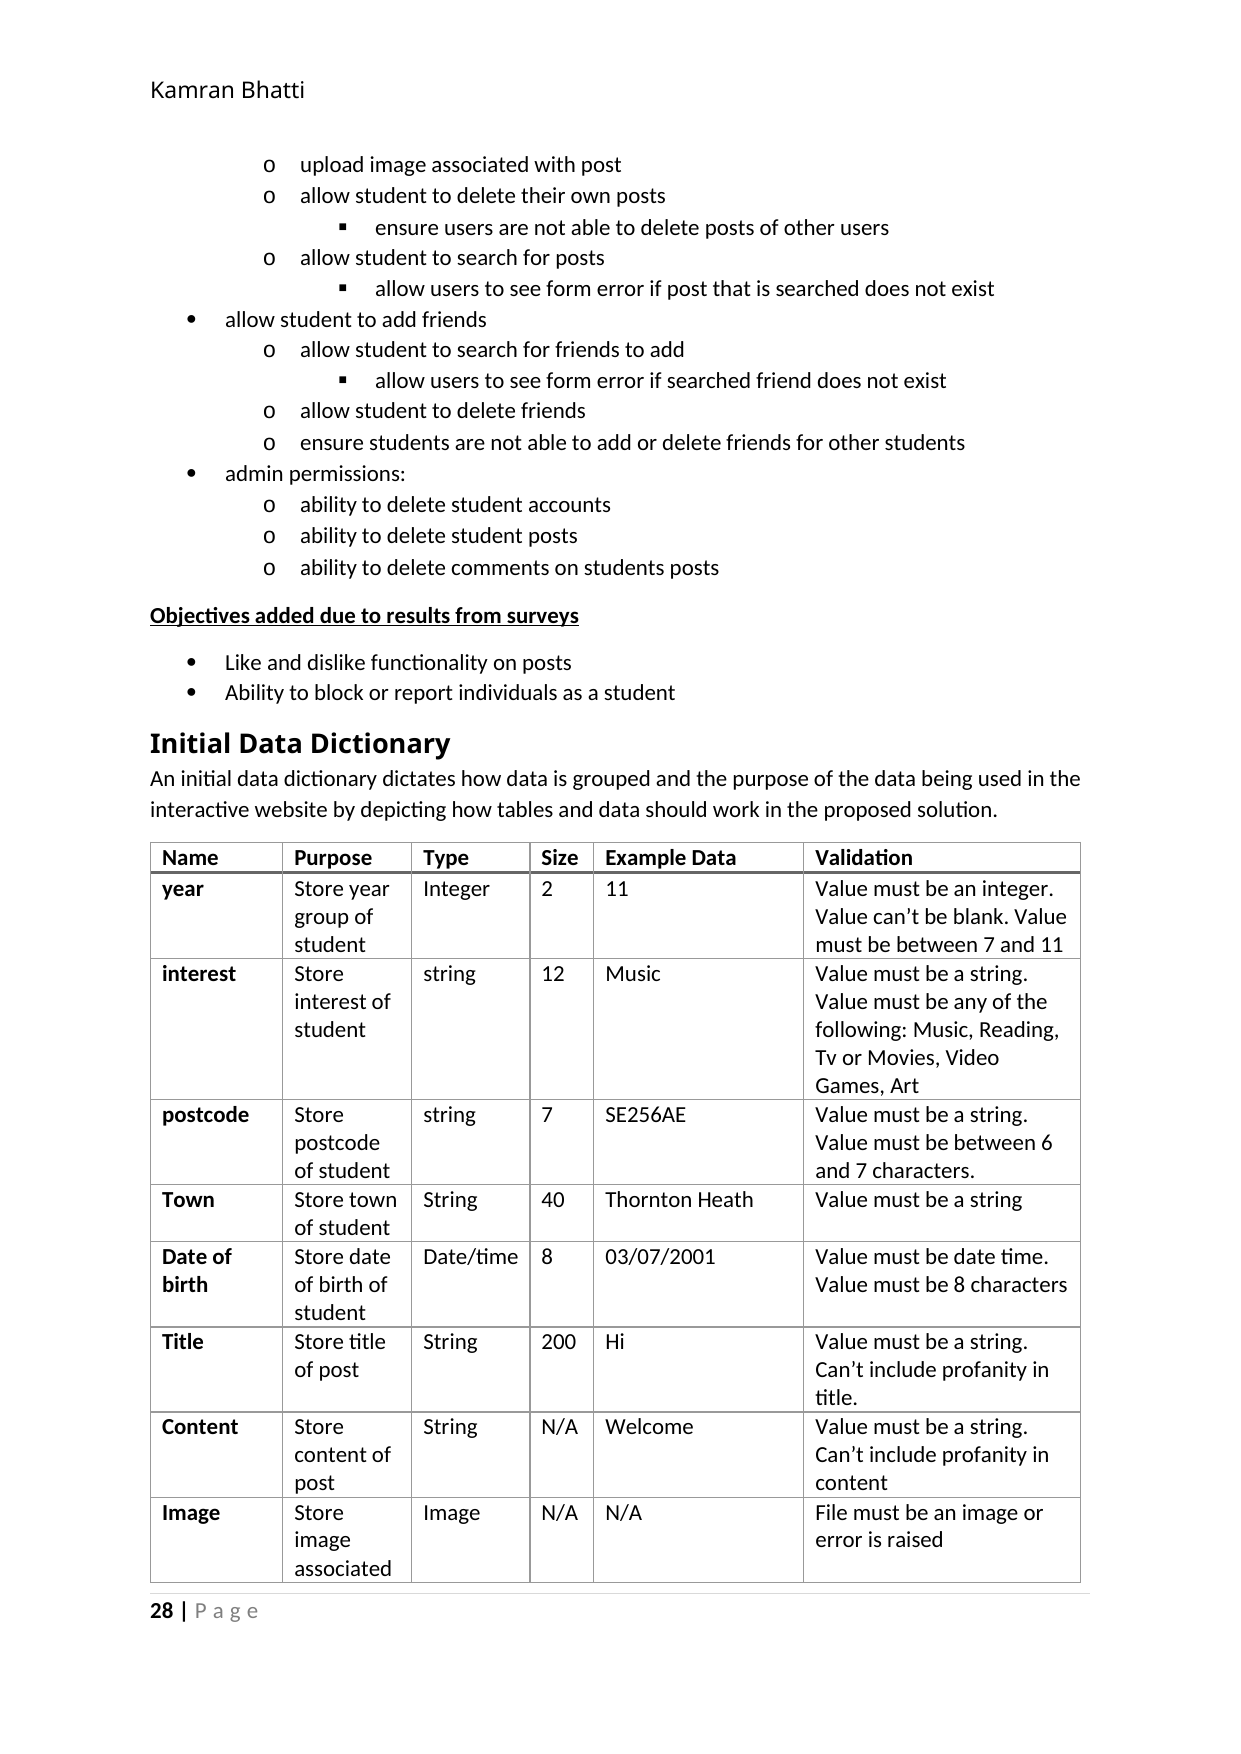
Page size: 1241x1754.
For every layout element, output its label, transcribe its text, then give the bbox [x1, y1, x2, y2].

table_cell Value must be a string. Can’t include profanity in content [804, 1413, 1080, 1497]
table_cell Hi [594, 1328, 803, 1411]
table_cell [804, 1498, 1080, 1582]
table_cell Value must be a string. Value must be between 6 and 7 characters. [804, 1100, 1080, 1184]
table_cell Town [151, 1185, 282, 1241]
table_cell String [412, 1185, 529, 1241]
table_cell Value must be date time. Value must be 8 characters [804, 1242, 1080, 1326]
list ability to delete student accounts [262, 490, 1090, 519]
table_cell String [412, 1413, 529, 1497]
table_cell Value must be a string. Value must be any of the following: Music, Reading, Tv or Movies, Video Games, Art [804, 959, 1080, 1099]
table_cell Date/time [412, 1242, 529, 1326]
list allow student to search for friends to add [262, 335, 1090, 364]
list allow student to delete their own posts [262, 181, 1090, 211]
table_cell Value must be an integer. Value can’t be blank. Value must be between 7 and 11 [804, 874, 1080, 958]
table_cell Content [151, 1413, 282, 1497]
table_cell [283, 1498, 411, 1582]
table_cell Title [151, 1328, 282, 1411]
table_cell N/A [531, 1498, 593, 1582]
table_cell Date of birth [151, 1242, 282, 1326]
table_header Example Data [594, 843, 803, 871]
list ensure students are not able to add or delete friends for other students [262, 428, 1090, 457]
text An initial data dictionary dictates how data is grouped and the purpose of the data being used in the interactive website by depicting how tables and data should work in the proposed solution. [150, 764, 1090, 823]
text Objectives added due to results from surveys [150, 601, 1090, 629]
table_header Name [151, 843, 282, 871]
table_cell 40 [531, 1185, 593, 1241]
table_cell Value must be a string [804, 1185, 1080, 1241]
table_cell Value must be a string. Can’t include profanity in title. [804, 1328, 1080, 1411]
list Like and dislike functionality on posts [187, 648, 1090, 676]
table_cell 7 [531, 1100, 593, 1184]
list ability to delete student posts [262, 521, 1090, 550]
table_cell interest [151, 959, 282, 1099]
table_cell year [151, 874, 282, 958]
table_cell Welcome [594, 1413, 803, 1497]
table_header Validation [804, 843, 1080, 871]
list ability to delete comments on students posts [262, 553, 1090, 582]
table_cell 200 [531, 1328, 593, 1411]
subtitle Initial Data Dictionary [150, 725, 1090, 762]
table_cell Integer [412, 874, 529, 958]
list allow users to see form error if post that is searched does not exist [337, 274, 1090, 303]
list allow student to search for posts [262, 243, 1090, 272]
table_cell 11 [594, 874, 803, 958]
table_cell Store interest of student [283, 959, 411, 1099]
list allow users to see form error if searched friend does not exist [337, 366, 1090, 394]
table_cell string [412, 959, 529, 1099]
list admin permissions: [187, 459, 1090, 488]
table_cell SE256AE [594, 1100, 803, 1184]
table_cell postcode [151, 1100, 282, 1184]
table_header Type [412, 843, 529, 871]
table_cell Store year group of student [283, 874, 411, 958]
table_cell N/A [594, 1498, 803, 1582]
table_cell Store town of student [283, 1185, 411, 1241]
table_cell 8 [531, 1242, 593, 1326]
list Ability to block or report individuals as a student [187, 678, 1090, 706]
table_cell 12 [531, 959, 593, 1099]
table_header Size [531, 843, 593, 871]
table_cell Store postcode of student [283, 1100, 411, 1184]
list allow student to delete friends [262, 397, 1090, 426]
table_cell 03/07/2001 [594, 1242, 803, 1326]
table_cell Store title of post [283, 1328, 411, 1411]
list ensure users are not able to delete posts of other users [337, 213, 1090, 241]
table_cell Store content of post [283, 1413, 411, 1497]
table_cell Image [151, 1498, 282, 1582]
table_cell Image [412, 1498, 529, 1582]
list allow student to add friends [187, 305, 1090, 333]
table_cell Music [594, 959, 803, 1099]
list upload image associated with post [262, 150, 1090, 179]
table_cell Thornton Heath [594, 1185, 803, 1241]
table_cell string [412, 1100, 529, 1184]
table_header Purpose [283, 843, 411, 871]
table_cell Store date of birth of student [283, 1242, 411, 1326]
table_cell 2 [531, 874, 593, 958]
table_cell String [412, 1328, 529, 1411]
table_cell N/A [531, 1413, 593, 1497]
